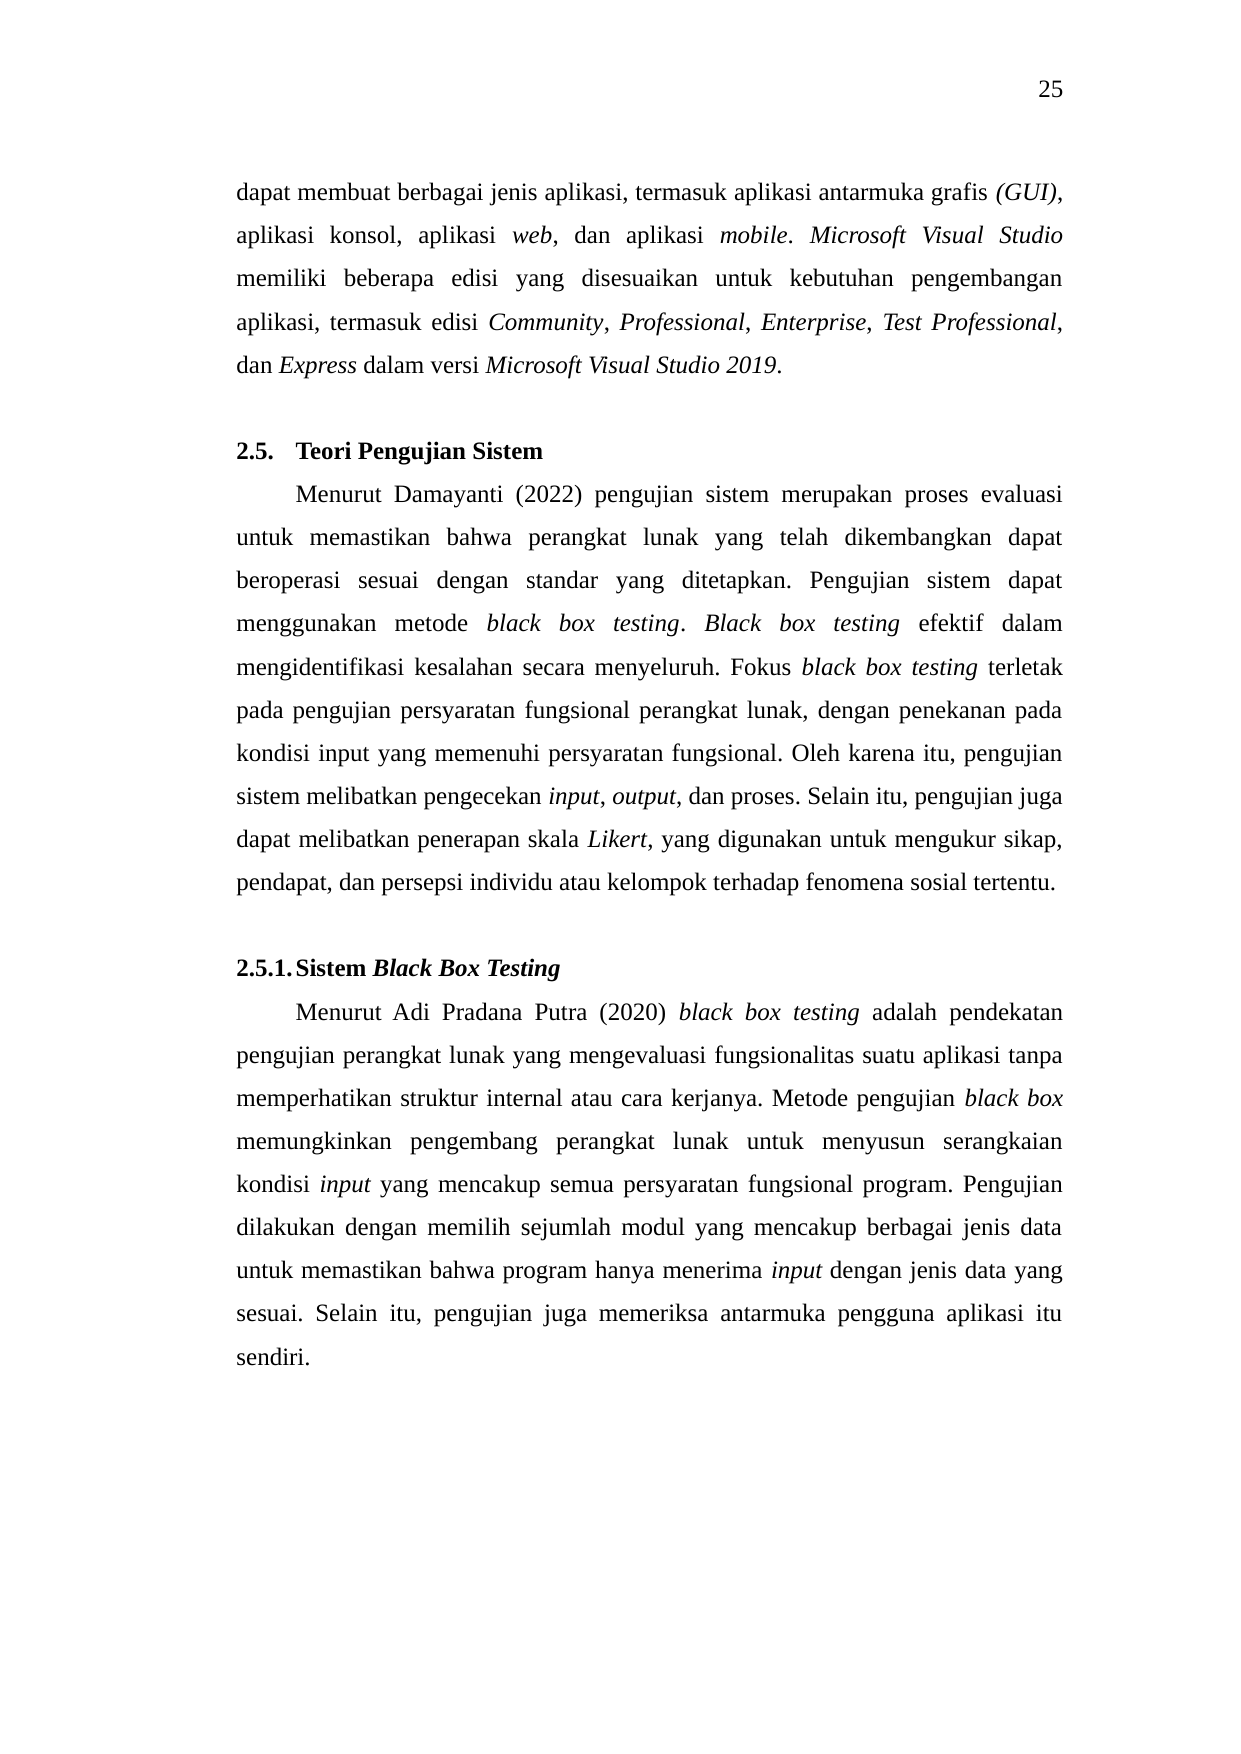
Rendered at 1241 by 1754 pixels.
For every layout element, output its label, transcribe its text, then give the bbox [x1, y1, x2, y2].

text Menurut Adi Pradana Putra (2020) black box testing adalah pendekatan pengujian perangkat lunak yang mengevaluasi fungsionalitas suatu aplikasi tanpa memperhatikan struktur internal atau cara kerjanya. Metode pengujian black box memungkinkan pengembang perangkat lunak untuk menyusun serangkaian kondisi input yang mencakup semua persyaratan fungsional program. Pengujian dilakukan dengan memilih sejumlah modul yang mencakup berbagai jenis data untuk memastikan bahwa program hanya menerima input dengan jenis data yang sesuai. Selain itu, pengujian juga memeriksa antarmuka pengguna aplikasi itu sendiri. [236, 997, 1063, 1370]
subtitle Teori Pengujian Sistem [236, 436, 1063, 465]
text Menurut Damayanti (2022) pengujian sistem merupakan proses evaluasi untuk memastikan bahwa perangkat lunak yang telah dikembangkan dapat beroperasi sesuai dengan standar yang ditetapkan. Pengujian sistem dapat menggunakan metode black box testing. Black box testing efektif dalam mengidentifikasi kesalahan secara menyeluruh. Fokus black box testing terletak pada pengujian persyaratan fungsional perangkat lunak, dengan penekanan pada kondisi input yang memenuhi persyaratan fungsional. Oleh karena itu, pengujian sistem melibatkan pengecekan input, output, dan proses. Selain itu, pengujian juga dapat melibatkan penerapan skala Likert, yang digunakan untuk mengukur sikap, pendapat, dan persepsi individu atau kelompok terhadap fenomena sosial tertentu. [236, 479, 1063, 896]
subtitle Sistem Black Box Testing [236, 953, 1063, 982]
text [236, 177, 1063, 378]
